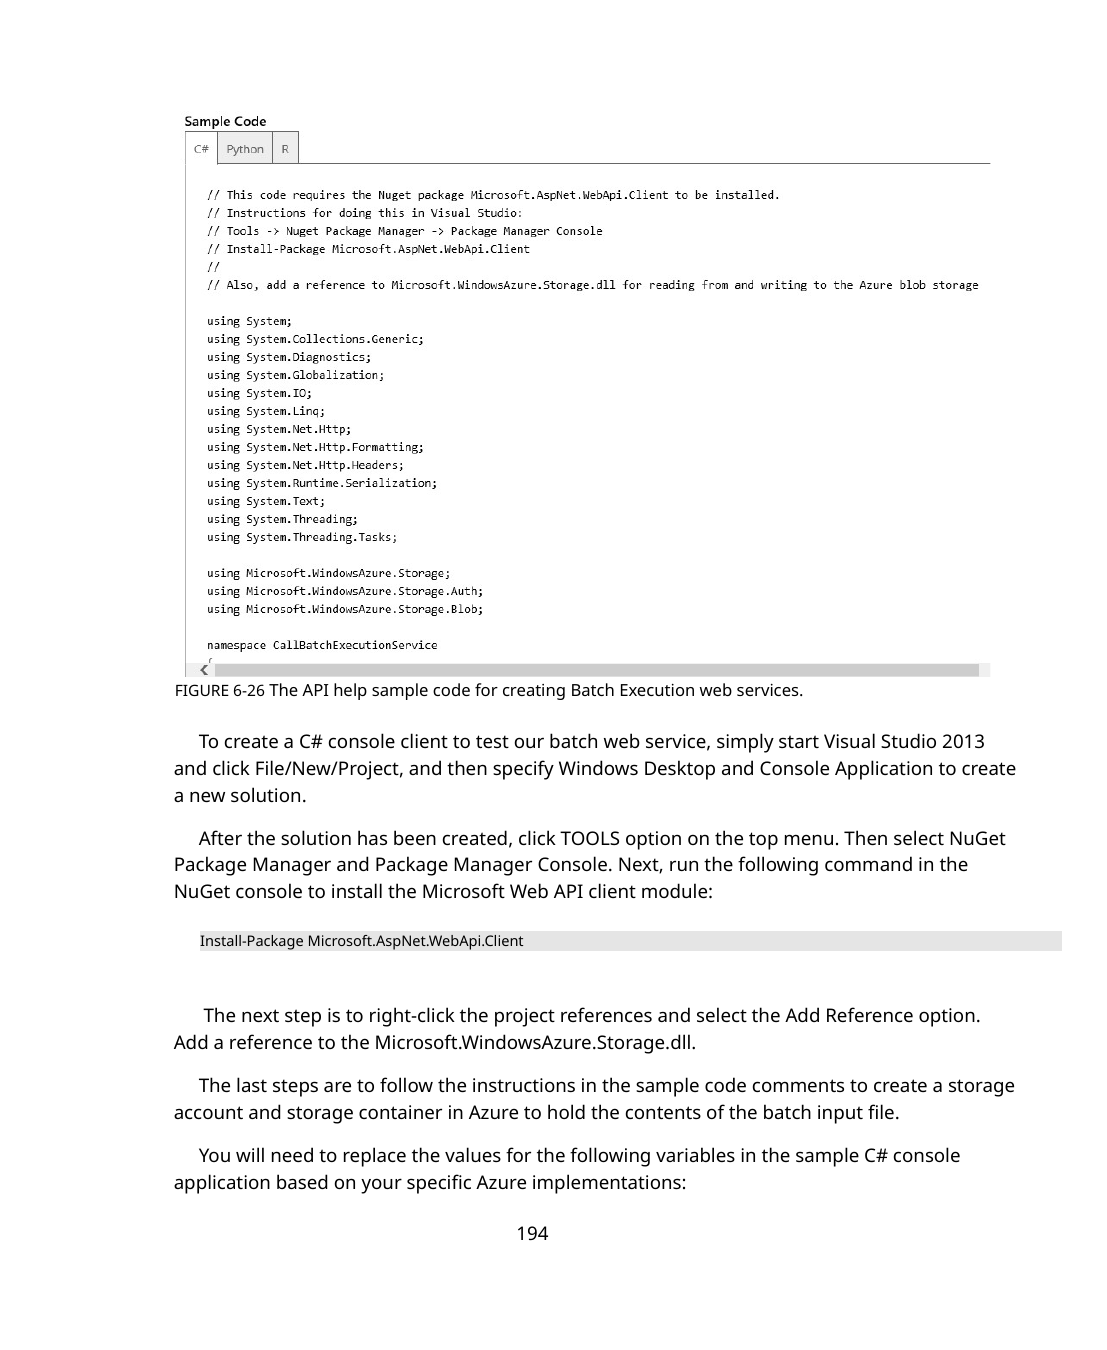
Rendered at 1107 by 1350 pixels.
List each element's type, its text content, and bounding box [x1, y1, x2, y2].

text To create a C# console client to test our batch web service, simply start Visual Studio 2013 and click File/New/Project, and then specify Windows Desktop and Console Application to create a new solution. [173, 728, 1019, 807]
text Install-Package Microsoft.AspNet.WebApi.Client [200, 931, 1062, 951]
text You will need to replace the values for the following variables in the sample C# console application based on your specific Azure implementations: [173, 1142, 1019, 1195]
text FIGURE 6-26 The API help sample code for creating Batch Execution web services. [174, 678, 994, 701]
picture [180, 111, 991, 677]
text After the solution has been created, click TOOLS option on the top menu. Then select NuGet Package Manager and Package Manager Console. Next, run the following command in the NuGet console to install the Microsoft Web API client module: [173, 825, 1019, 904]
text The last steps are to follow the instructions in the sample code comments to create a storage account and storage container in Azure to hold the contents of the batch input file. [173, 1073, 1019, 1125]
text The next step is to right-click the project references and select the Add Reference option. Add a reference to the Microsoft.WindowsAzure.Storage.dll. [173, 1003, 1019, 1055]
